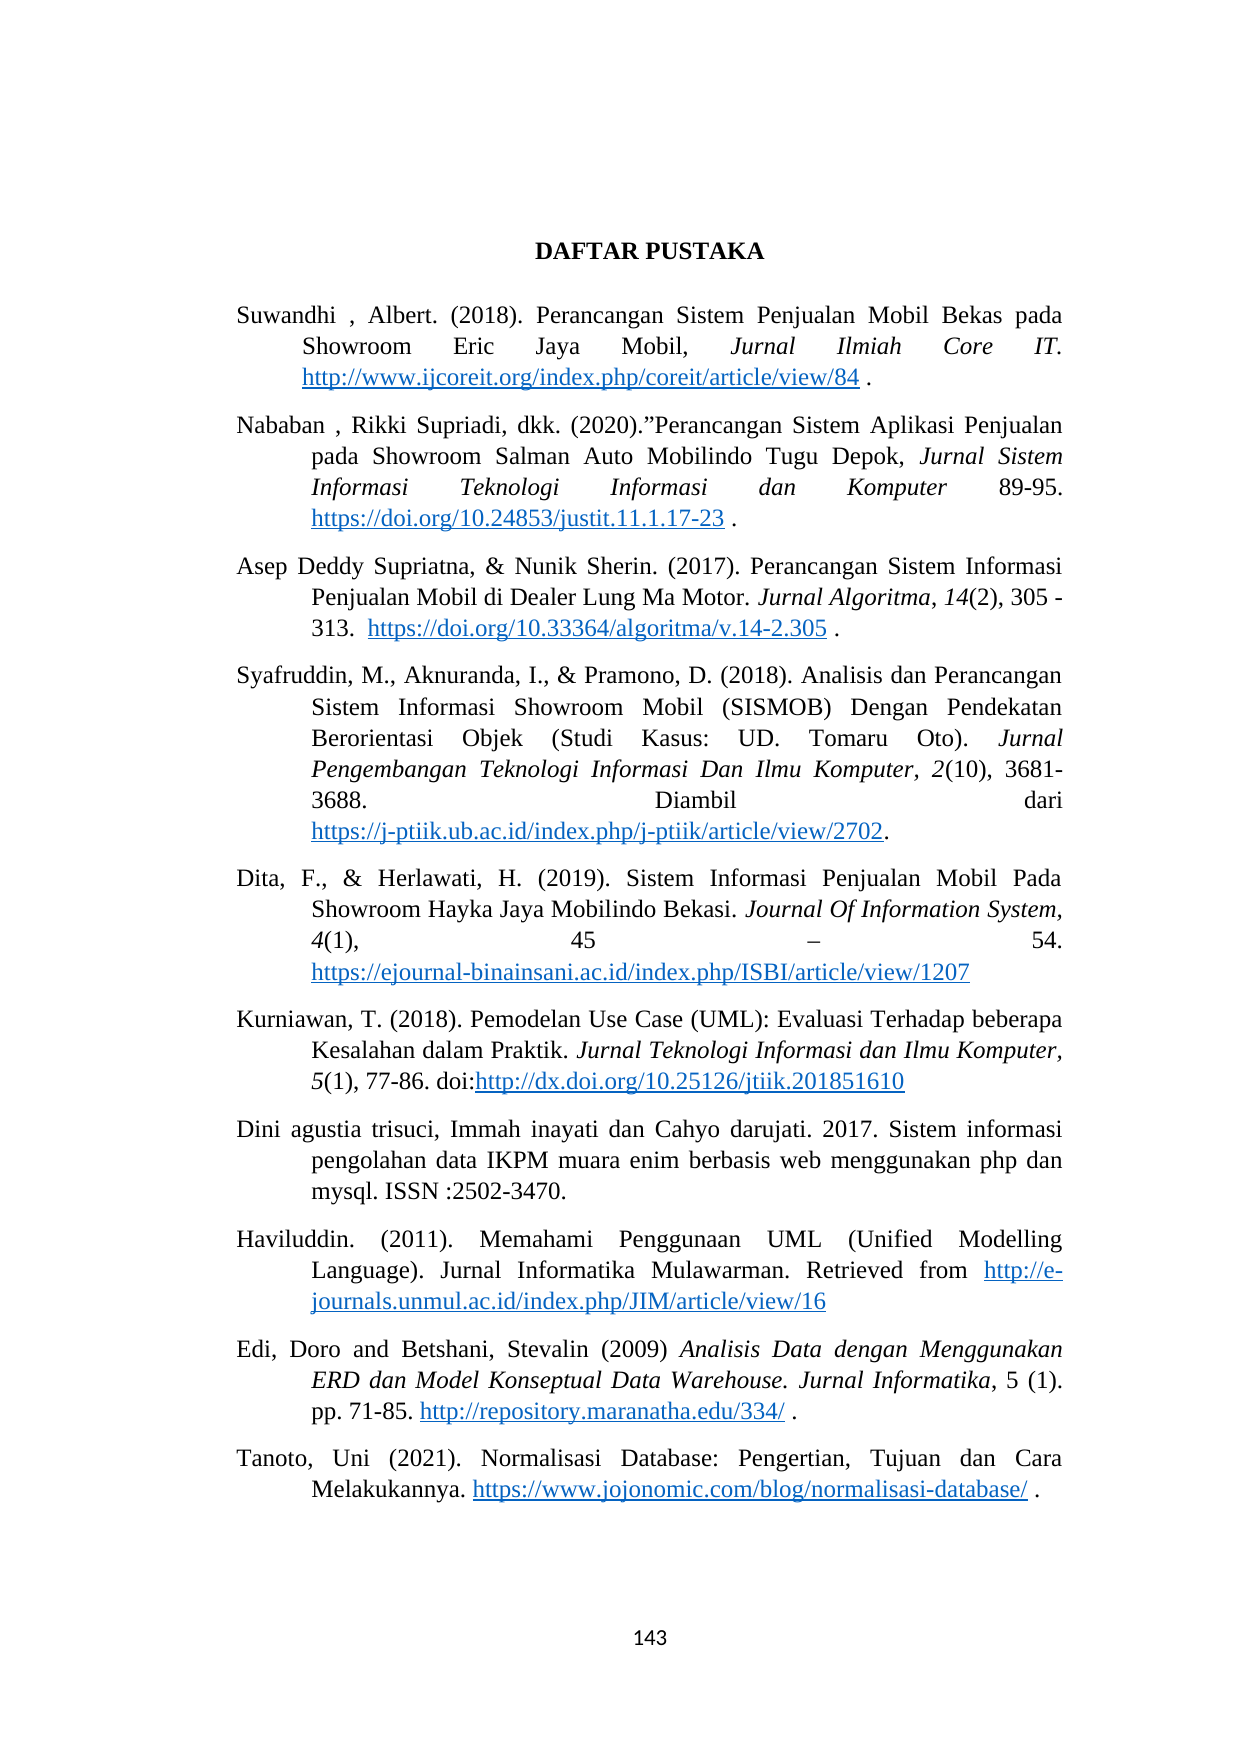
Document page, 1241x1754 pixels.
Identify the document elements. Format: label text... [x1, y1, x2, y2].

text Kurniawan, T. (2018). Pemodelan Use Case (UML): Evaluasi Terhadap beberapa Kesalahan dalam Praktik. Jurnal Teknologi Informasi dan Ilmu Komputer, 5(1), 77-86. doi:http://dx.doi.org/10.25126/jtiik.201851610 [236, 1004, 1063, 1095]
text Dita, F., & Herlawati, H. (2019). Sistem Informasi Penjualan Mobil Pada Showroom Hayka Jaya Mobilindo Bekasi. Journal Of Information System, 4(1), 45 – 54. https://ejournal-binainsani.ac.id/index.php/ISBI/article/view/1207 [236, 863, 1063, 985]
subtitle DAFTAR PUSTAKA [236, 236, 1063, 265]
text Syafruddin, M., Aknuranda, I., & Pramono, D. (2018). Analisis dan Perancangan Sistem Informasi Showroom Mobil (SISMOB) Dengan Pendekatan Berorientasi Objek (Studi Kasus: UD. Tomaru Oto). Jurnal Pengembangan Teknologi Informasi Dan Ilmu Komputer, 2(10), 3681-3688. Diambil dari https://j-ptiik.ub.ac.id/index.php/j-ptiik/article/view/2702. [236, 661, 1063, 844]
text Tanoto, Uni (2021). Normalisasi Database: Pengertian, Tujuan dan Cara Melakukannya. https://www.jojonomic.com/blog/normalisasi-database/ . [236, 1443, 1063, 1503]
text Suwandhi , Albert. (2018). Perancangan Sistem Penjualan Mobil Bekas pada Showroom Eric Jaya Mobil, Jurnal Ilmiah Core IT. http://www.ijcoreit.org/index.php/coreit/article/view/84 . [236, 300, 1063, 391]
text Edi, Doro and Betshani, Stevalin (2009) Analisis Data dengan Menggunakan ERD dan Model Konseptual Data Warehouse. Jurnal Informatika, 5 (1). pp. 71-85. http://repository.maranatha.edu/334/ . [236, 1334, 1063, 1424]
text Asep Deddy Supriatna, & Nunik Sherin. (2017). Perancangan Sistem Informasi Penjualan Mobil di Dealer Lung Ma Motor. Jurnal Algoritma, 14(2), 305 - 313. https://doi.org/10.33364/algoritma/v.14-2.305 . [236, 551, 1063, 642]
text Haviluddin. (2011). Memahami Penggunaan UML (Unified Modelling Language). Jurnal Informatika Mulawarman. Retrieved from http://e-journals.unmul.ac.id/index.php/JIM/article/view/16 [236, 1224, 1063, 1315]
text Dini agustia trisuci, Immah inayati dan Cahyo darujati. 2017. Sistem informasi pengolahan data IKPM muara enim berbasis web menggunakan php dan mysql. ISSN :2502-3470. [236, 1114, 1063, 1205]
text Nababan , Rikki Supriadi, dkk. (2020).”Perancangan Sistem Aplikasi Penjualan pada Showroom Salman Auto Mobilindo Tugu Depok, Jurnal Sistem Informasi Teknologi Informasi dan Komputer 89-95. https://doi.org/10.24853/justit.11.1.17-23 . [236, 410, 1063, 532]
